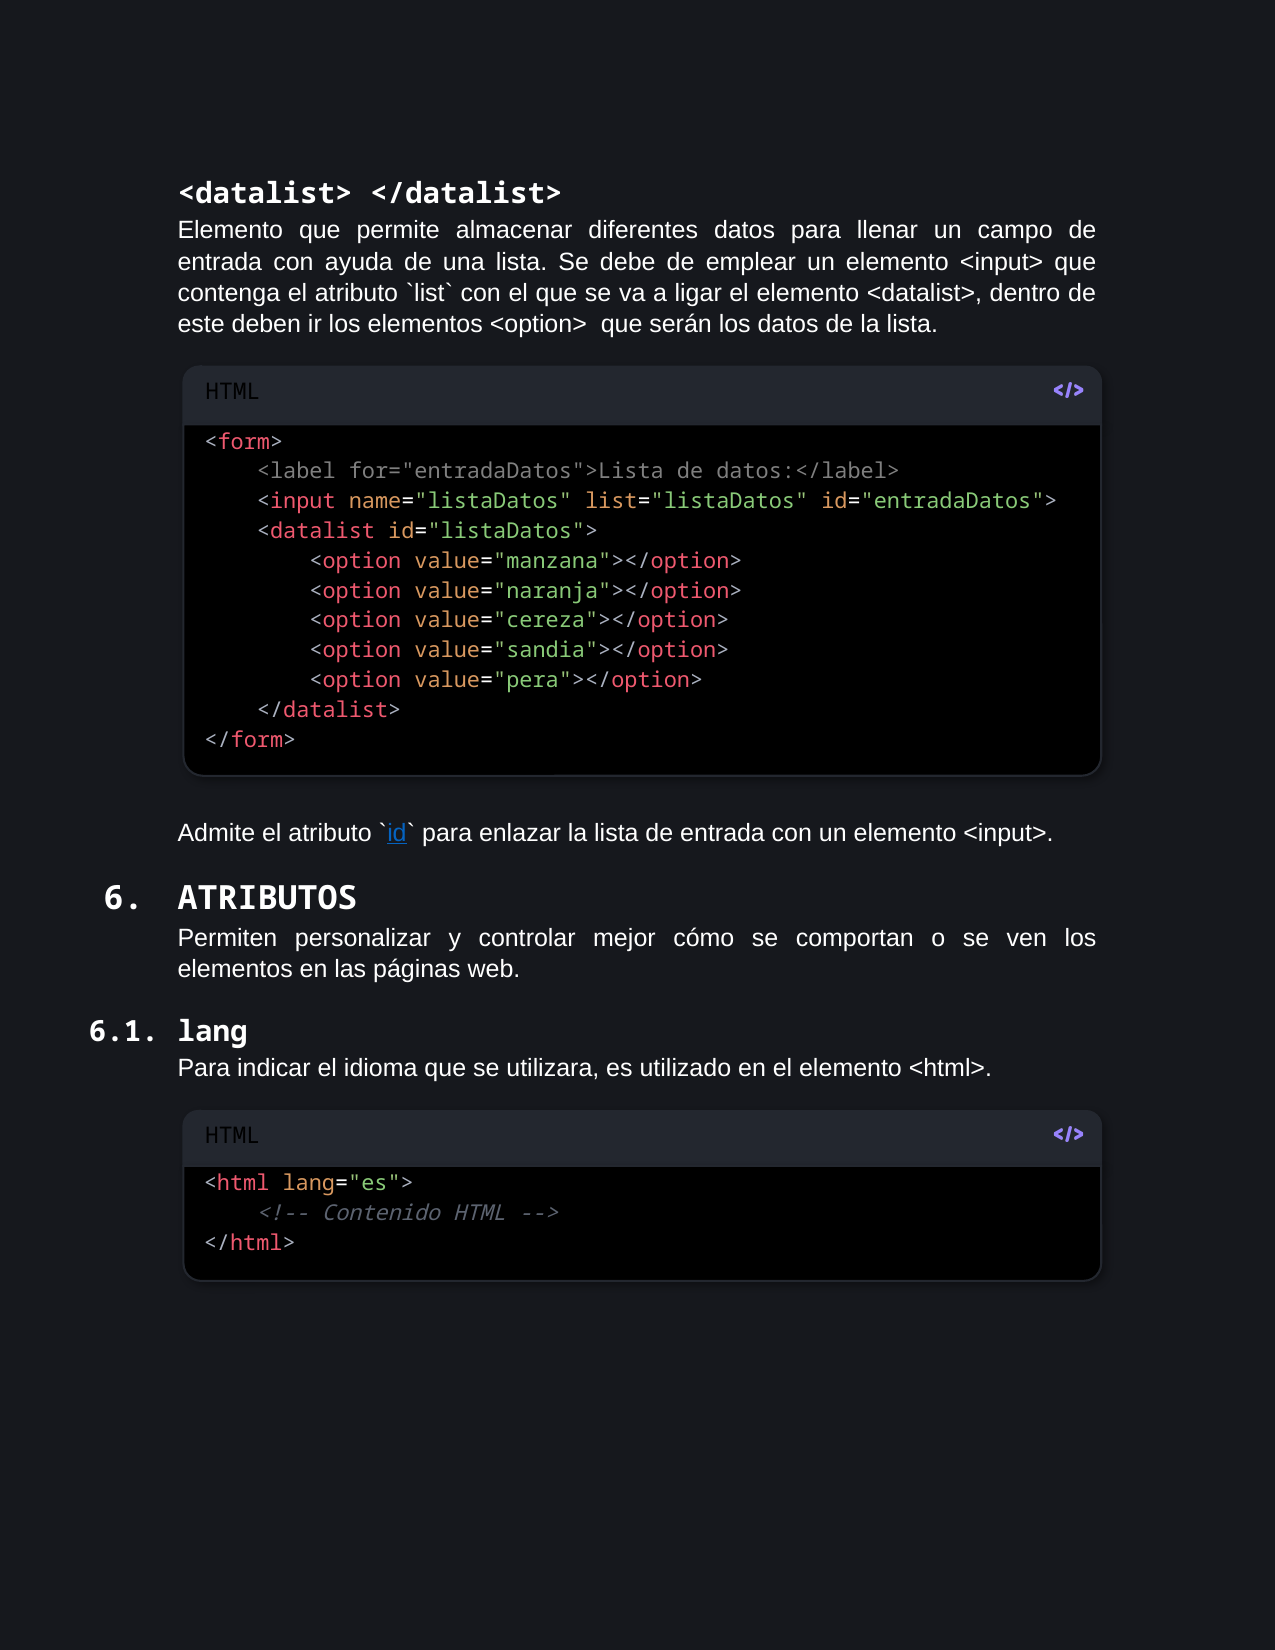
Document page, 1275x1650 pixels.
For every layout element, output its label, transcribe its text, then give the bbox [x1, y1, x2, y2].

picture [1053, 375, 1084, 405]
subtitle <datalist> </datalist> [177, 173, 1098, 212]
subtitle lang [88, 1010, 1098, 1050]
text Para indicar el idioma que se utilizara, es utilizado en el elemento <html>. [177, 1053, 1098, 1082]
text Admite el atributo `id` para enlazar la lista de entrada con un elemento <input>. [177, 818, 1098, 847]
subtitle ATRIBUTOS [103, 874, 1098, 919]
text Permiten personalizar y controlar mejor cómo se comportan o se ven los elementos en las páginas web. [177, 923, 1098, 983]
picture [1053, 1119, 1084, 1149]
text Elemento que permite almacenar diferentes datos para llenar un campo de entrada con ayuda de una lista. Se debe de emplear un elemento <input> que contenga el atributo `list` con el que se va a ligar el elemento <datalist>, dentro de este deben ir los elementos <option> que serán los datos de la lista. [177, 215, 1098, 337]
